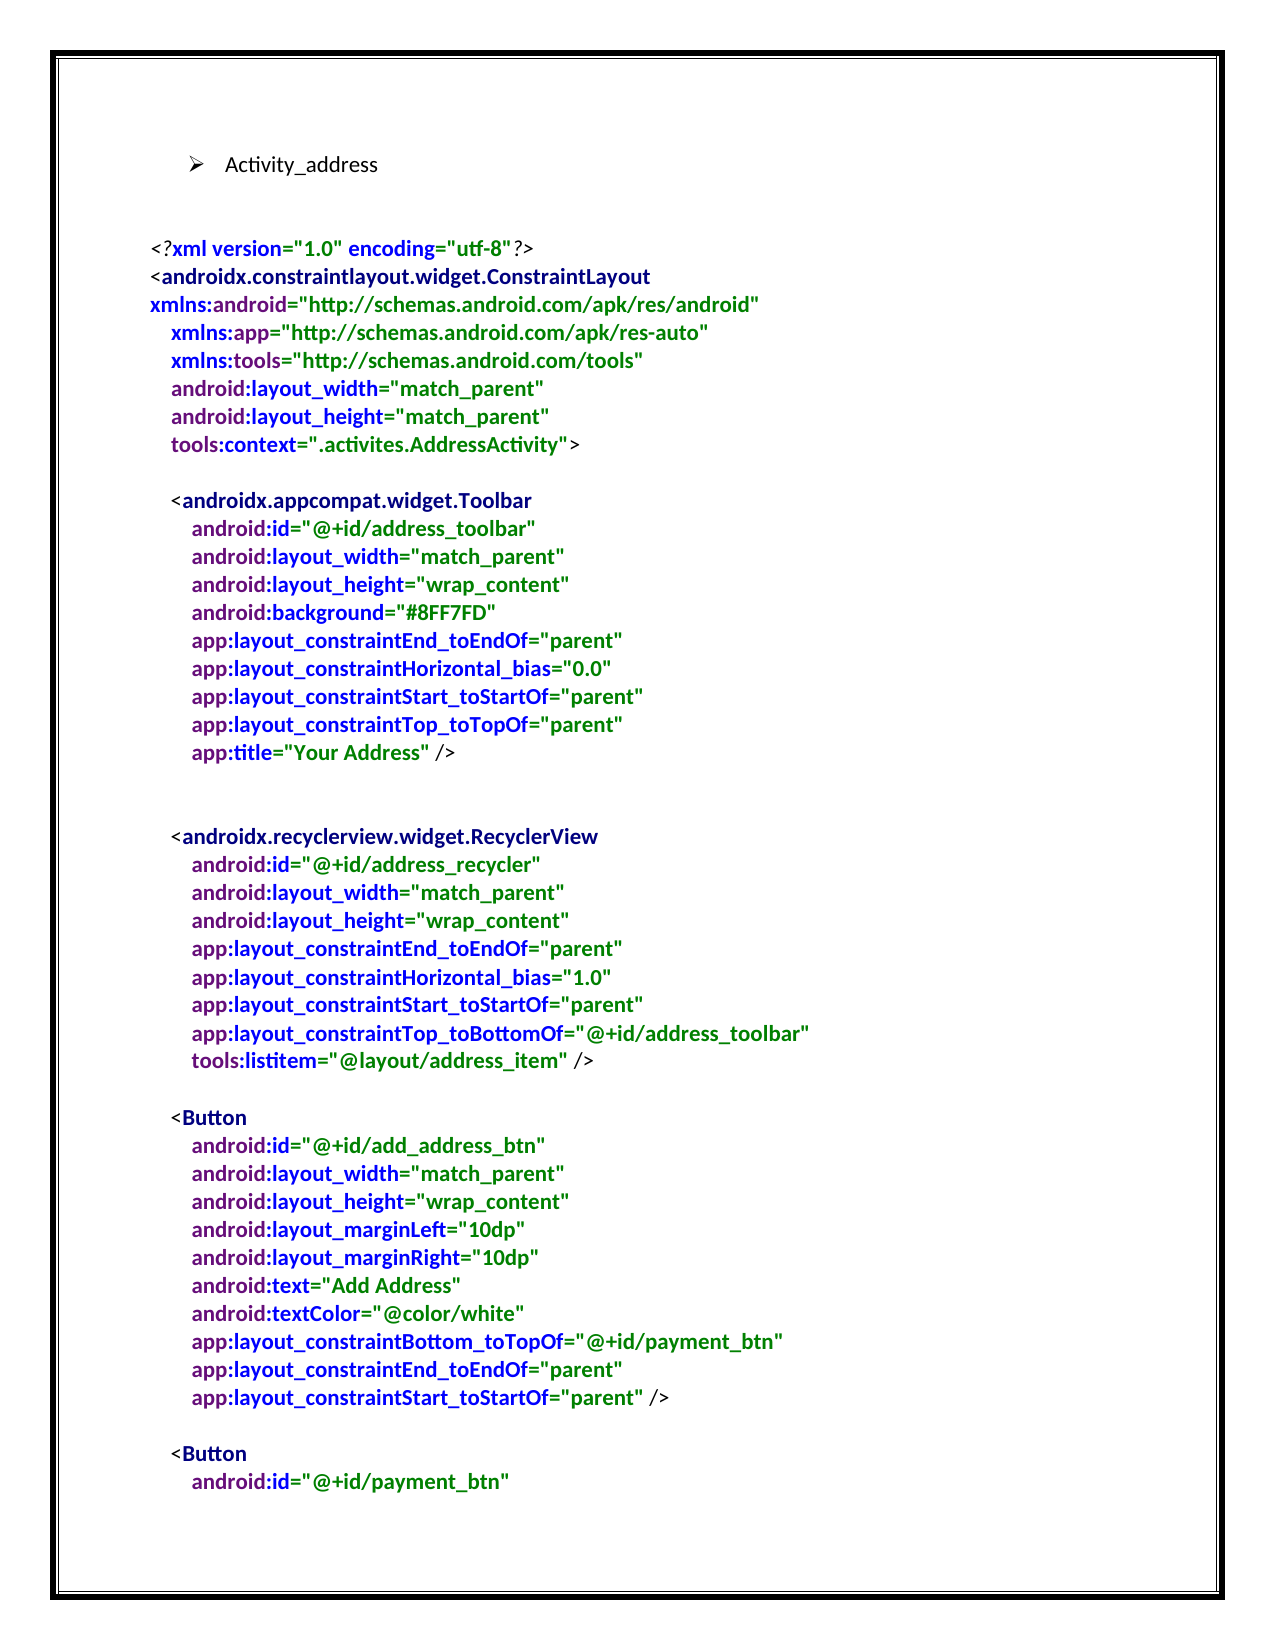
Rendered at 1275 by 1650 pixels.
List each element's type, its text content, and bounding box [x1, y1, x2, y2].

list Activity_address [187, 150, 1125, 178]
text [150, 234, 1125, 1495]
